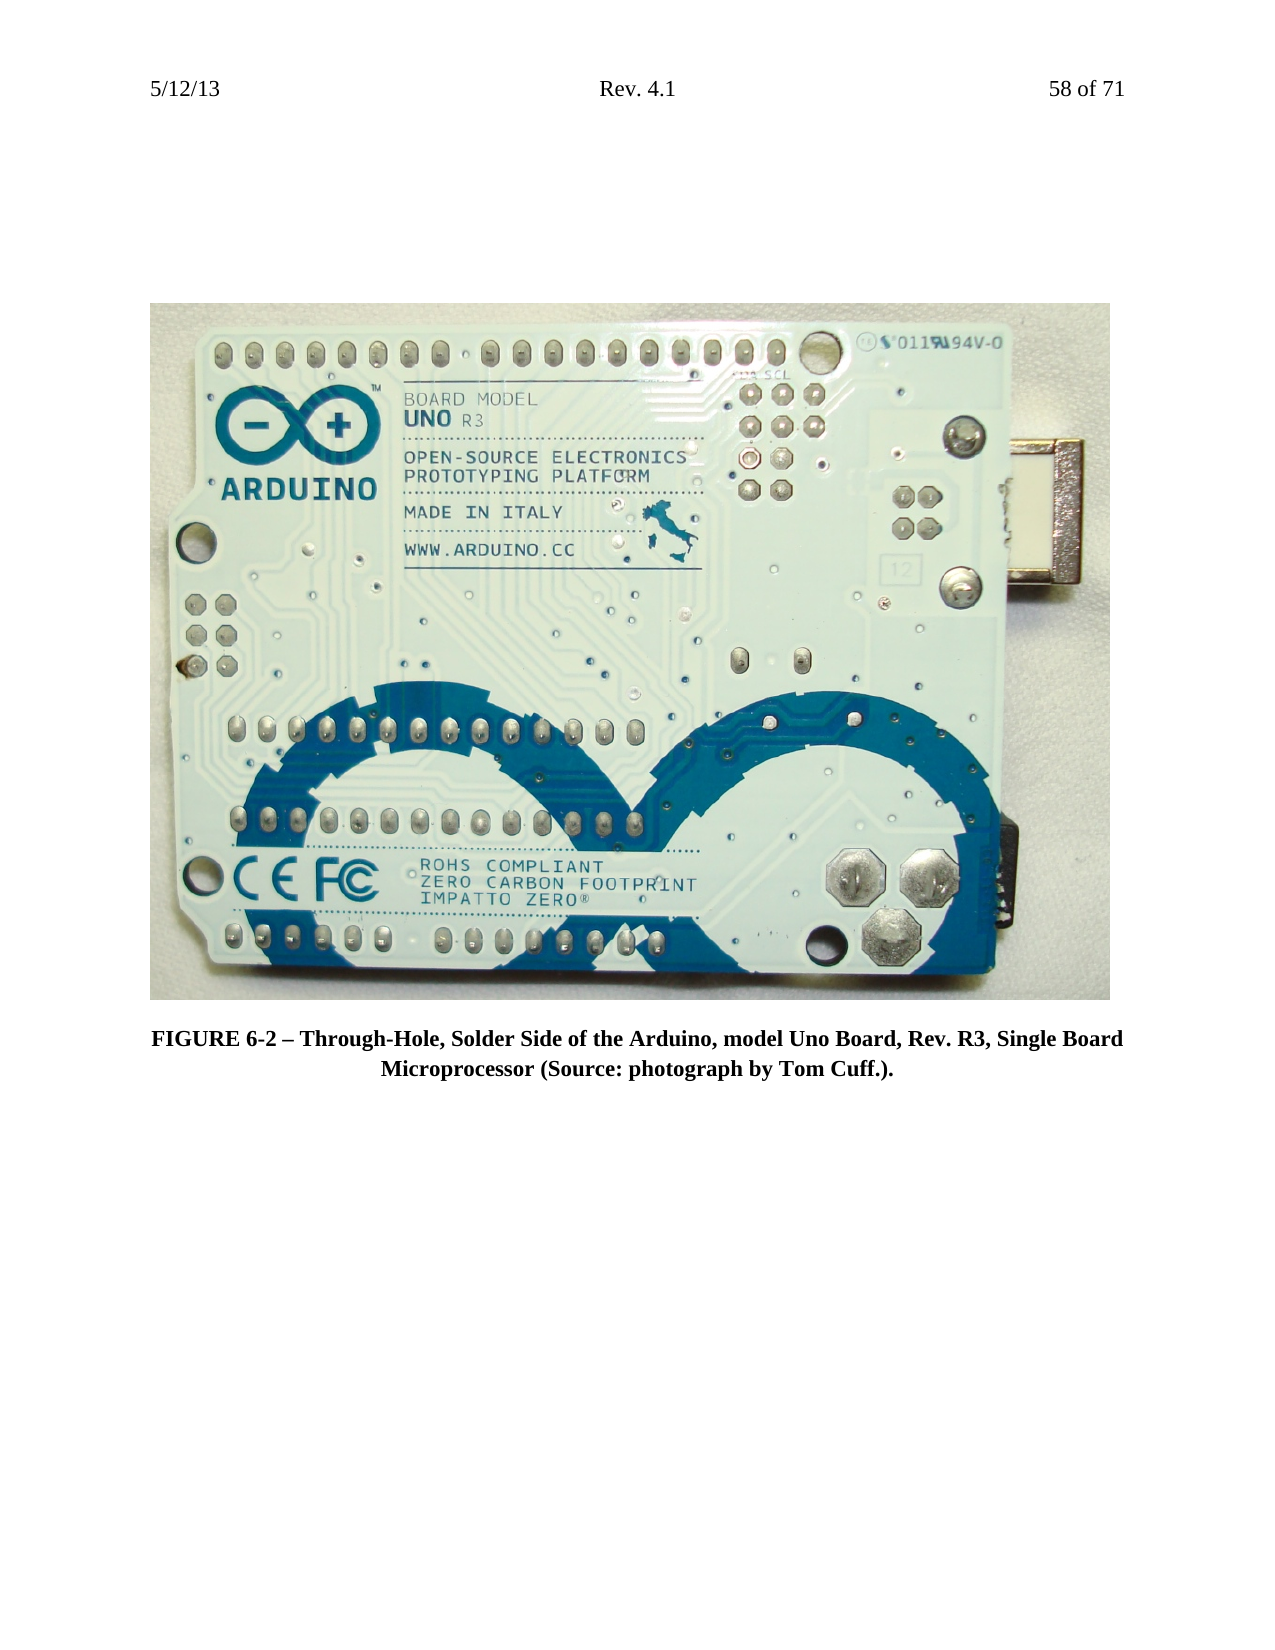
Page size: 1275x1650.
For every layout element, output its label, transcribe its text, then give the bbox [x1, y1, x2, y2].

picture [150, 303, 1110, 1000]
text FIGURE 6-2 – Through-Hole, Solder Side of the Arduino, model Uno Board, Rev. R3, Single Board Microprocessor (Source: photograph by Tom Cuff.). [150, 1025, 1125, 1081]
